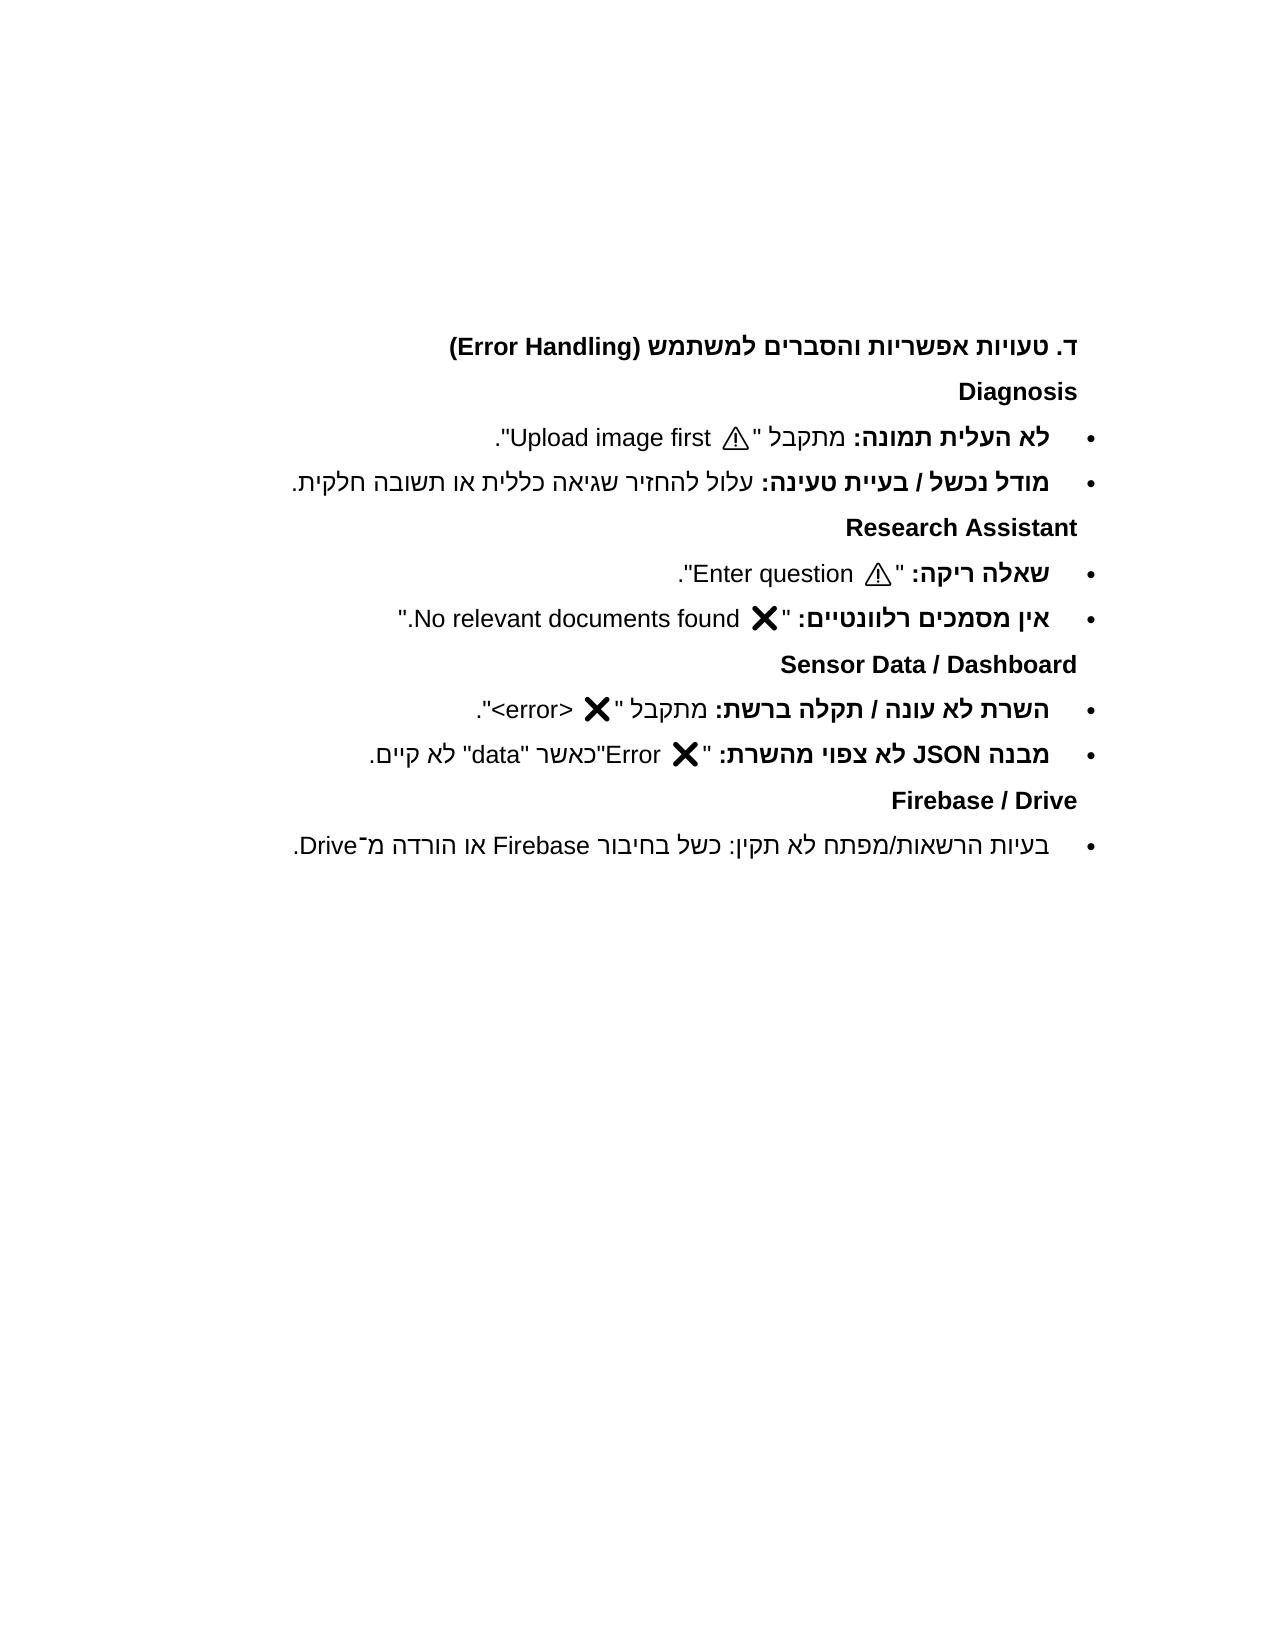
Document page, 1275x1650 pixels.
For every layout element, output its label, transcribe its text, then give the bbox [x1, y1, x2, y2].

list מבנה JSON לא צפוי מהשרת: "❌ Error"כאשר "data" לא קיים. [155, 740, 1087, 769]
text Diagnosis [155, 377, 1078, 406]
text ד. טעויות אפשריות והסברים למשתמש (Error Handling) [155, 332, 1078, 360]
list שאלה ריקה: "⚠️ Enter question". [155, 559, 1087, 587]
list מודל נכשל / בעיית טעינה: עלול להחזיר שגיאה כללית או תשובה חלקית. [155, 468, 1087, 497]
list לא העלית תמונה: מתקבל "⚠️ Upload image first". [155, 422, 1087, 451]
list בעיות הרשאות/מפתח לא תקין: כשל בחיבור Firebase או הורדה מ־Drive. [155, 831, 1087, 860]
text Sensor Data / Dashboard [155, 649, 1078, 678]
text Firebase / Drive [155, 786, 1078, 814]
list אין מסמכים רלוונטיים: "❌ No relevant documents found." [155, 604, 1087, 633]
list השרת לא עונה / תקלה ברשת: מתקבל "❌ <error>". [155, 695, 1087, 724]
text Research Assistant [155, 513, 1078, 542]
